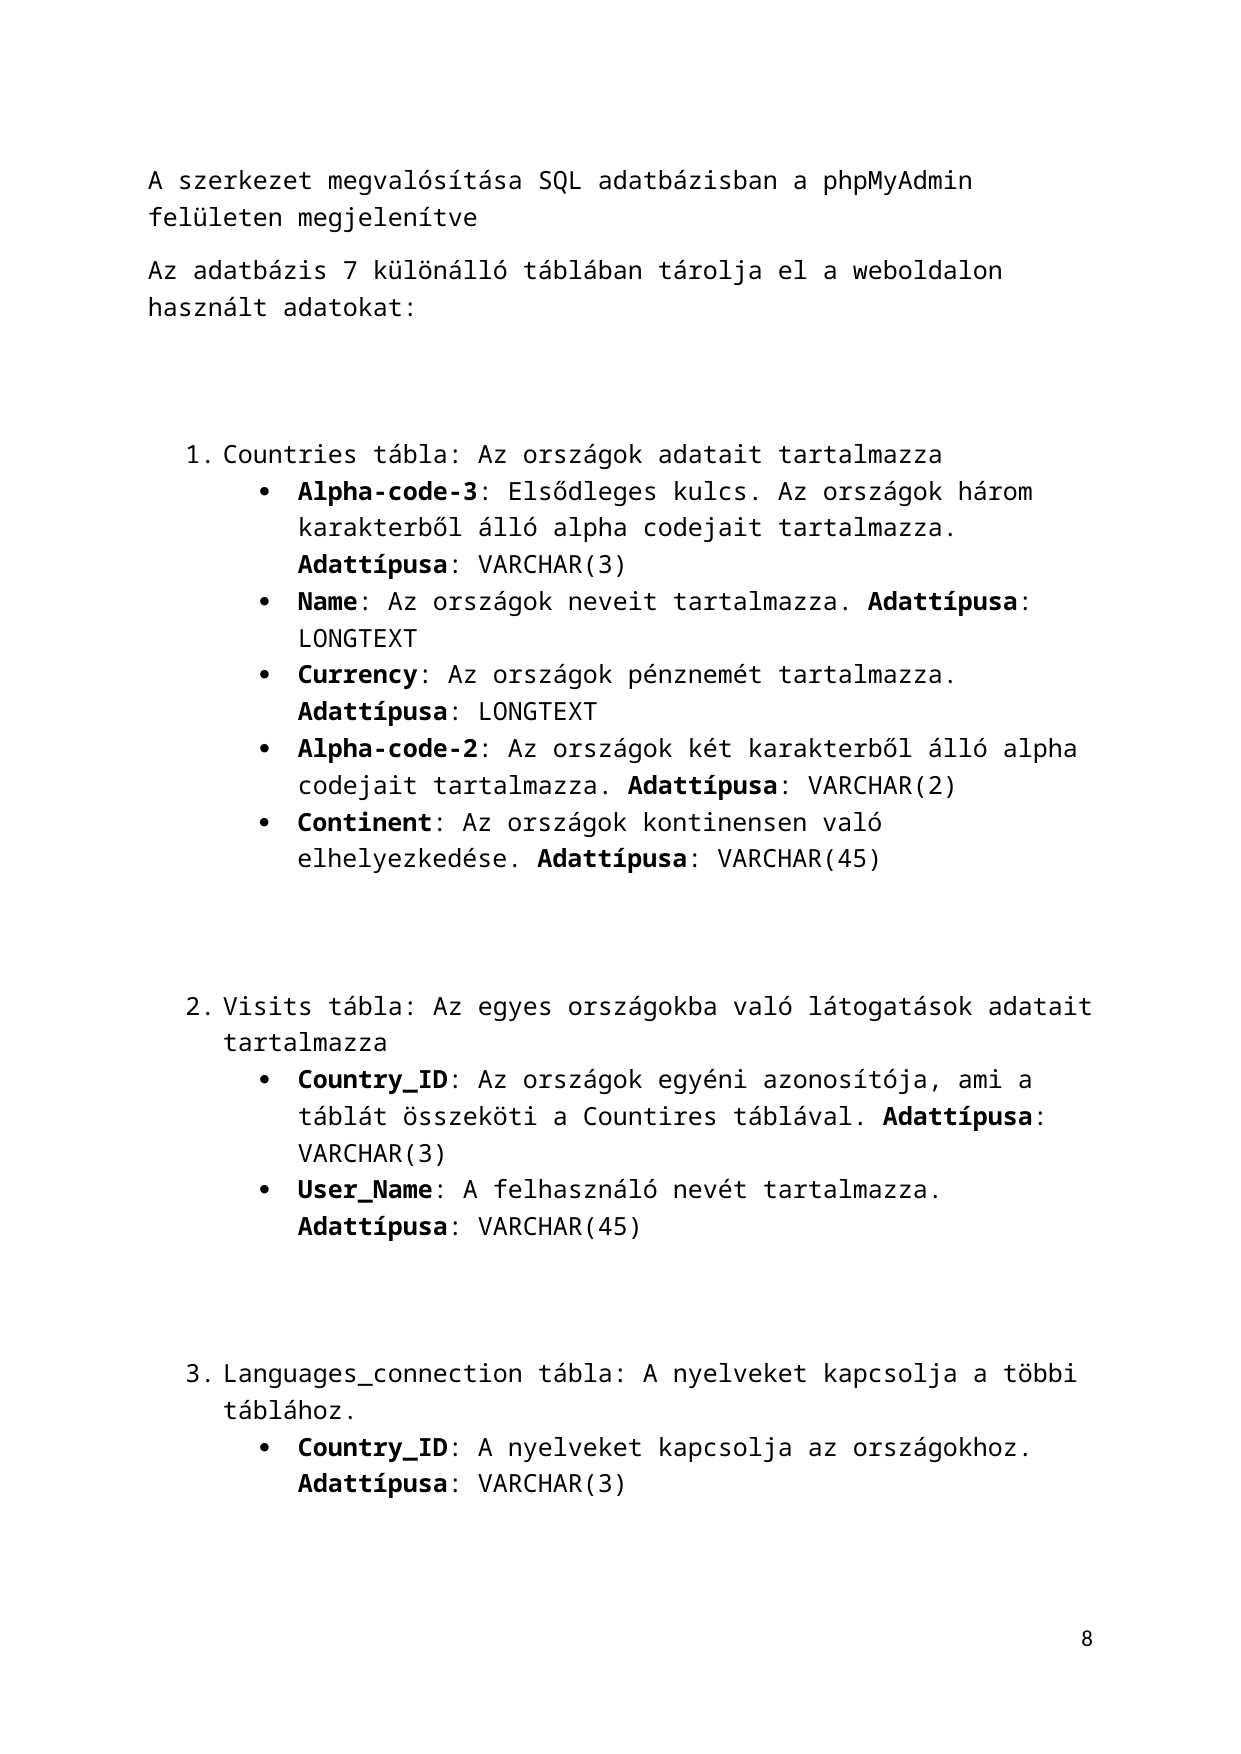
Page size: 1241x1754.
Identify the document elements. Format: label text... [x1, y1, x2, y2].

list Visits tábla: Az egyes országokba való látogatások adatait tartalmazza [185, 988, 1093, 1059]
text Az adatbázis 7 különálló táblában tárolja el a weboldalon használt adatokat: [148, 253, 1093, 323]
list Name: Az országok neveit tartalmazza. Adattípusa: LONGTEXT [260, 584, 1093, 654]
list Countries tábla: Az országok adatait tartalmazza [185, 437, 1093, 471]
list Continent: Az országok kontinensen való elhelyezkedése. Adattípusa: VARCHAR(45) [260, 804, 1093, 875]
list Alpha-code-2: Az országok két karakterből álló alpha codejait tartalmazza. Adattípusa: VARCHAR(2) [260, 731, 1093, 802]
list Country_ID: Az országok egyéni azonosítója, ami a táblát összeköti a Countires táblával. Adattípusa: VARCHAR(3) [260, 1062, 1093, 1169]
list User_Name: A felhasználó nevét tartalmazza. Adattípusa: VARCHAR(45) [260, 1172, 1093, 1243]
list Languages_connection tábla: A nyelveket kapcsolja a többi táblához. [185, 1356, 1093, 1427]
list Currency: Az országok pénznemét tartalmazza. Adattípusa: LONGTEXT [260, 657, 1093, 728]
list Alpha-code-3: Elsődleges kulcs. Az országok három karakterből álló alpha codejait tartalmazza. Adattípusa: VARCHAR(3) [260, 473, 1093, 581]
list Country_ID: A nyelveket kapcsolja az országokhoz. Adattípusa: VARCHAR(3) [260, 1429, 1093, 1500]
